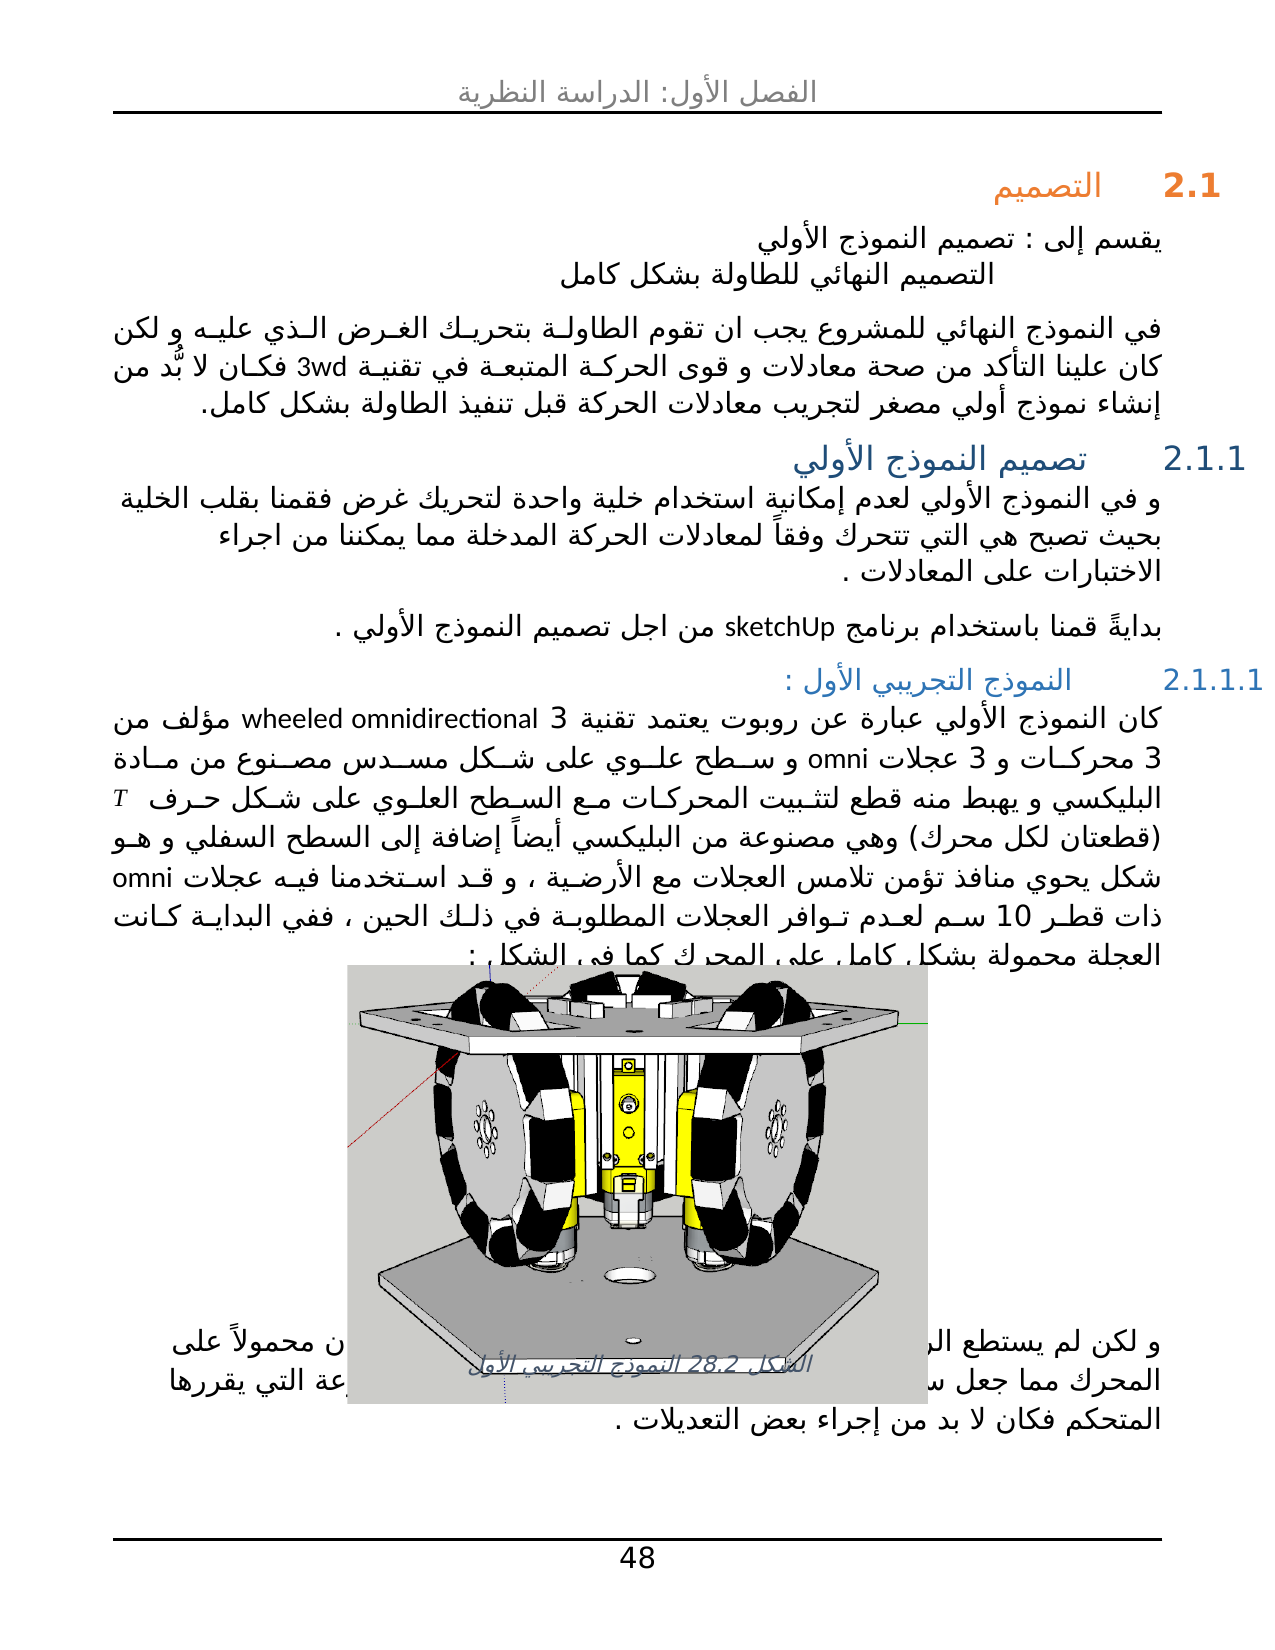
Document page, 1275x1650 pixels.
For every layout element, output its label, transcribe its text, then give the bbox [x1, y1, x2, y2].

text و لكن لم يستطع الروبوت الحركة و ذلك بسبب وزن العجلات الذي كان محمولاً على المحرك مما جعل سرعة المحرك محكومة بوزن العجلة و ليس بالسرعة التي يقررها المتحكم فكان لا بد من إجراء بعض التعديلات . [112, 1325, 1162, 1437]
subtitle التصميم [112, 167, 1162, 206]
text في النموذج النهائي للمشروع يجب ان تقوم الطاولة بتحريك الغرض الذي عليه و لكن كان علينا التأكد من صحة معادلات و قوى الحركة المتبعة في تقنية 3wd فكان لا بُّد من إنشاء نموذج أولي مصغر لتجريب معادلات الحركة قبل تنفيذ الطاولة بشكل كامل. [112, 311, 1162, 420]
text يقسم إلى : تصميم النموذج الأولي التصميم النهائي للطاولة بشكل كامل [112, 221, 1162, 292]
text و في النموذج الأولي لعدم إمكانية استخدام خلية واحدة لتحريك غرض فقمنا بقلب الخلية بحيث تصبح هي التي تتحرك وفقاً لمعادلات الحركة المدخلة مما يمكننا من اجراء الاختبارات على المعادلات . [112, 481, 1162, 588]
subtitle تصميم النموذج الأولي [112, 439, 1162, 478]
picture [347, 965, 928, 1404]
subtitle النموذج التجريبي الأول : [112, 663, 1162, 697]
text بدايةً قمنا باستخدام برنامج sketchUp من اجل تصميم النموذج الأولي . [112, 608, 1162, 643]
text كان النموذج الأولي عبارة عن روبوت يعتمد تقنية 3 wheeled omnidirectional مؤلف من 3 محركات و 3 عجلات omni و سطح علوي على شكل مسدس مصنوع من مادة البليكسي و يهبط منه قطع لتثبيت المحركات مع السطح العلوي على شكل حرف (قطعتان لكل محرك) وهي مصنوعة من البليكسي أيضاً إضافة إلى السطح السفلي و هو شكل يحوي منافذ تؤمن تلامس العجلات مع الأرضية ، و قد استخدمنا فيه عجلات omni ذات قطر 10 سم لعدم توافر العجلات المطلوبة في ذلك الحين ، ففي البداية كانت العجلة محمولة بشكل كامل على المحرك كما في الشكل : [112, 700, 1162, 972]
